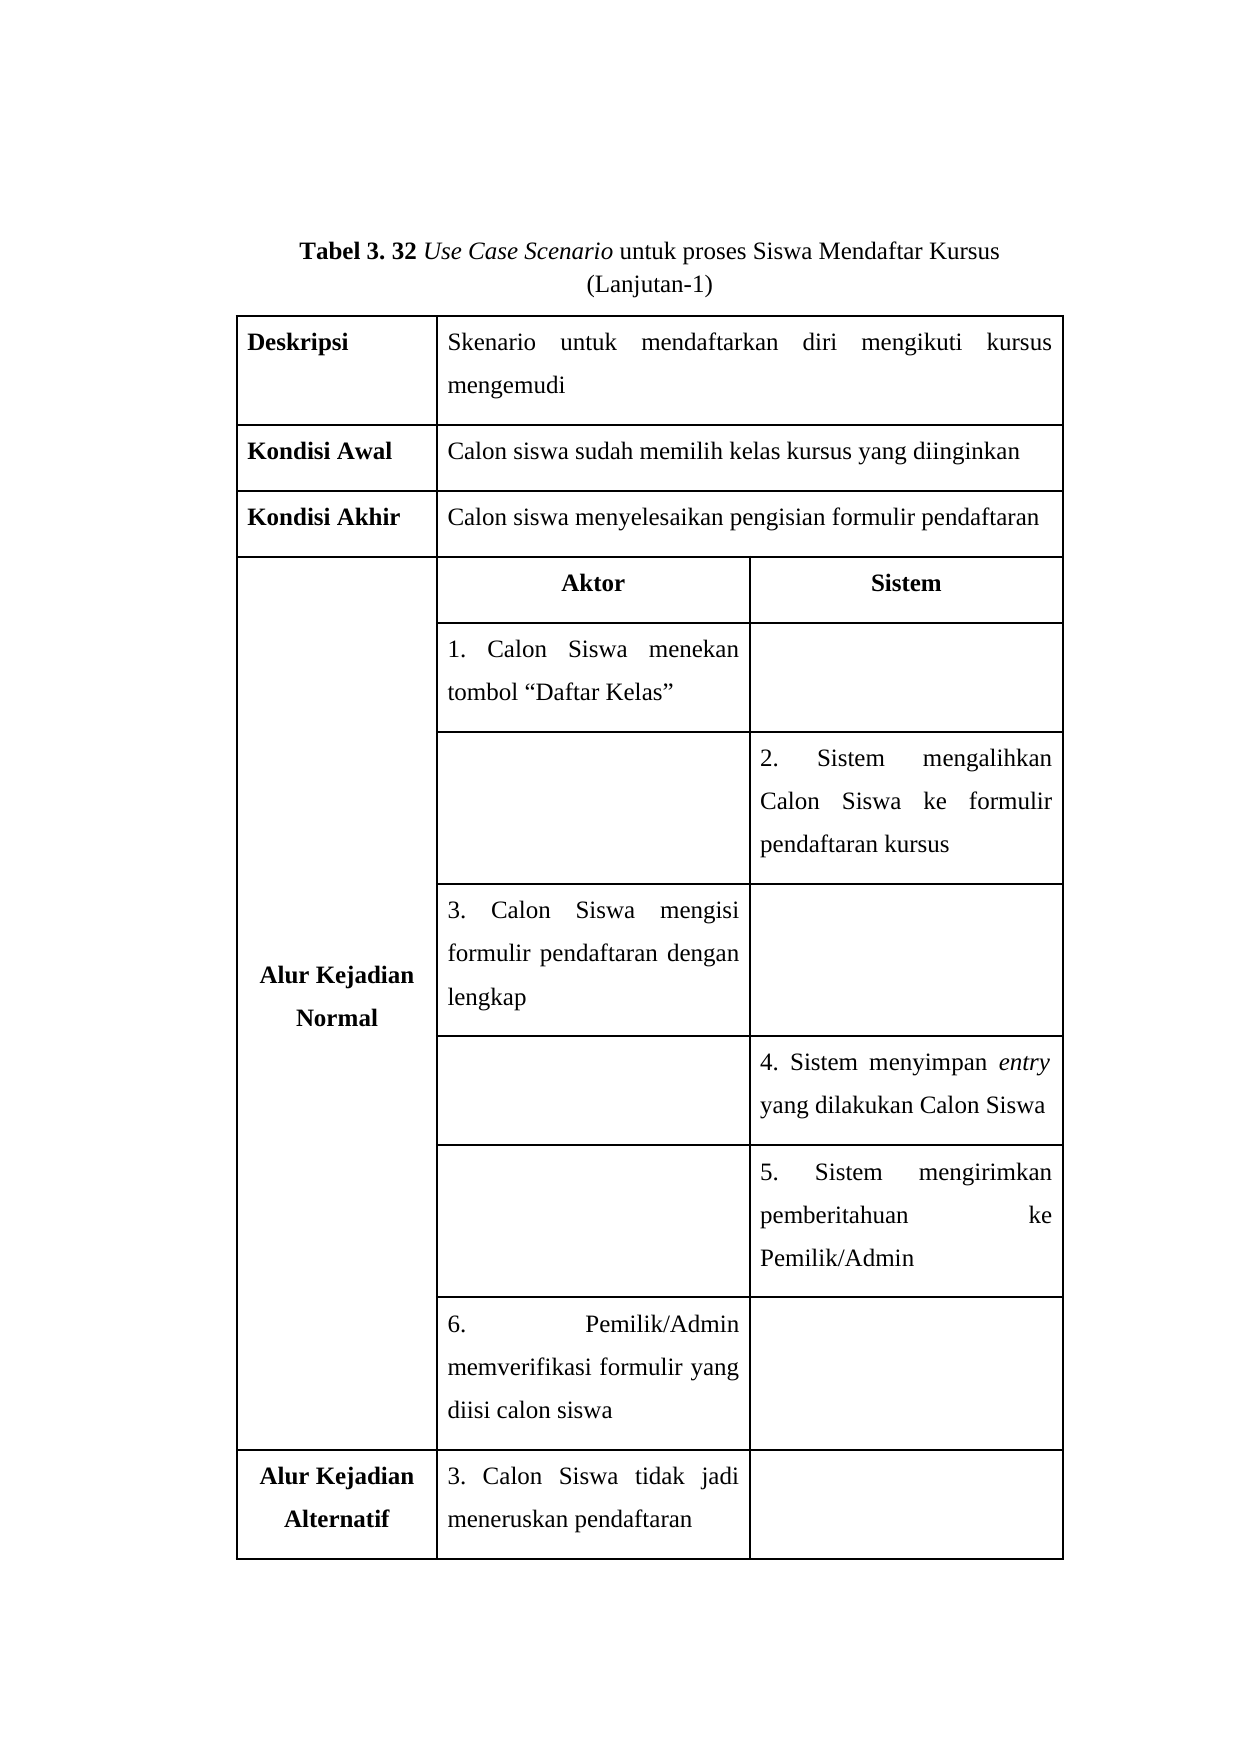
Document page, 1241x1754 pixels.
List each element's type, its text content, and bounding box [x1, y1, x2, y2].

table_cell [438, 1146, 749, 1296]
table_cell 5. Sistem mengirimkan pemberitahuan ke Pemilik/Admin [751, 1146, 1062, 1296]
table_cell Alur Kejadian Normal [238, 558, 436, 1448]
table_cell Calon siswa sudah memilih kelas kursus yang diinginkan [438, 426, 1062, 490]
table_cell Kondisi Awal [238, 426, 436, 490]
table_cell 1. Calon Siswa menekan tombol “Daftar Kelas” [438, 624, 749, 731]
table_header Deskripsi [238, 317, 436, 424]
text Tabel 3. Use Case Scenario untuk proses Siswa Mendaftar Kursus (Lanjutan-1) [281, 236, 1018, 298]
table_cell [438, 1037, 749, 1144]
table_cell [751, 885, 1062, 1035]
table_cell [751, 1298, 1062, 1448]
table_cell Calon siswa menyelesaikan pengisian formulir pendaftaran [438, 492, 1062, 556]
table_cell Sistem [751, 558, 1062, 622]
table_cell Aktor [438, 558, 749, 622]
table_cell 3. Calon Siswa tidak jadi meneruskan pendaftaran [438, 1451, 749, 1557]
table_cell [438, 733, 749, 883]
table_cell 6. Pemilik/Admin memverifikasi formulir yang diisi calon siswa [438, 1298, 749, 1448]
table_cell 3. Calon Siswa mengisi formulir pendaftaran dengan lengkap [438, 885, 749, 1035]
table_cell Alur Kejadian Alternatif [238, 1451, 436, 1557]
table_cell 4. Sistem menyimpan entry yang dilakukan Calon Siswa [751, 1037, 1062, 1144]
table_cell [751, 624, 1062, 731]
table_header Skenario untuk mendaftarkan diri mengikuti kursus mengemudi [438, 317, 1062, 424]
table_cell 2. Sistem mengalihkan Calon Siswa ke formulir pendaftaran kursus [751, 733, 1062, 883]
table_cell Kondisi Akhir [238, 492, 436, 556]
table_cell [751, 1451, 1062, 1557]
